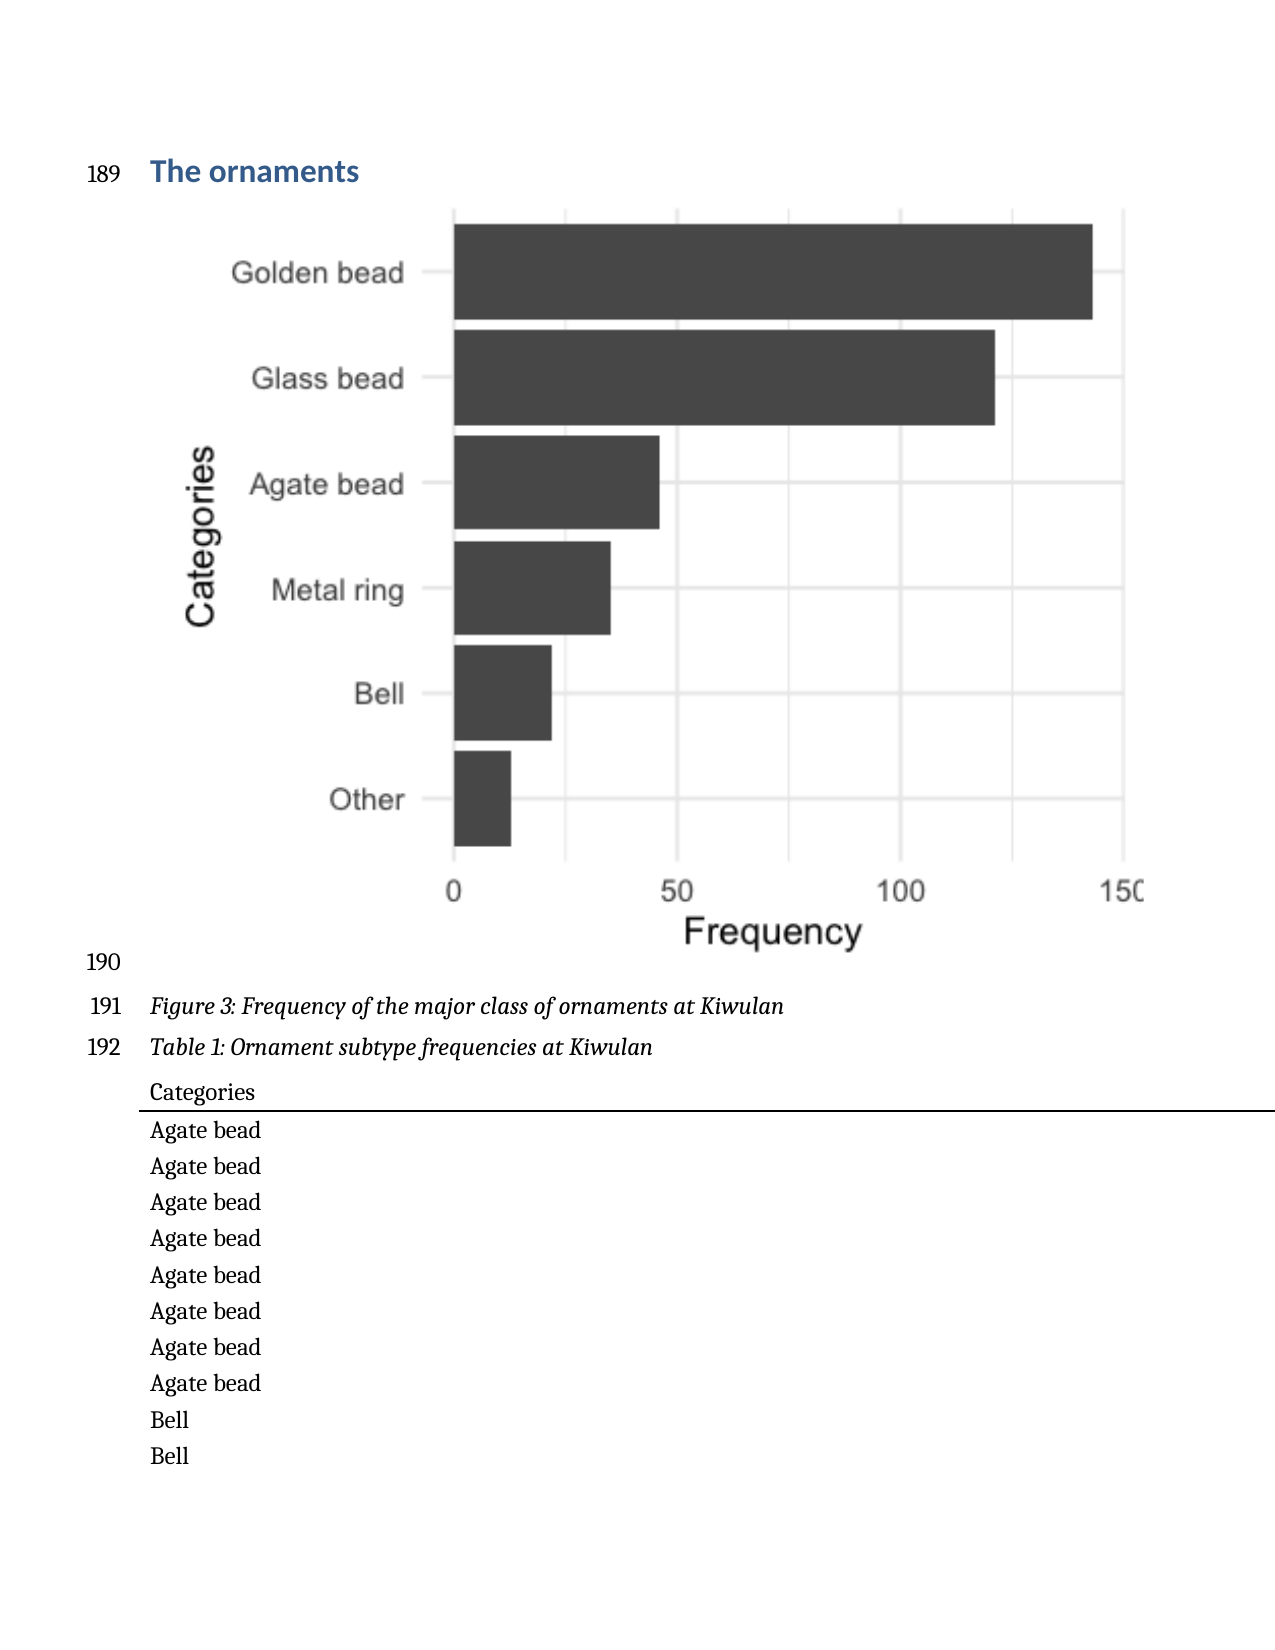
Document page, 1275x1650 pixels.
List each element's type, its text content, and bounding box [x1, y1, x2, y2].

table_cell Agate bead [139, 1112, 1275, 1148]
table_cell Agate bead [139, 1293, 1275, 1329]
text Figure 3: Frequency of the major class of ornaments at Kiwulan [150, 992, 1125, 1020]
table_cell Bell [139, 1438, 1275, 1474]
table_header Categories [139, 1074, 1275, 1110]
table_cell Agate bead [139, 1221, 1275, 1257]
table_cell Agate bead [139, 1366, 1275, 1402]
table_cell Agate bead [139, 1329, 1275, 1366]
table_cell Agate bead [139, 1184, 1275, 1221]
picture [168, 190, 1144, 971]
table_cell Agate bead [139, 1148, 1275, 1184]
table_cell Bell [139, 1402, 1275, 1438]
table_cell Agate bead [139, 1257, 1275, 1293]
text Table 1: Ornament subtype frequencies at Kiwulan [150, 1033, 1125, 1062]
subtitle The ornaments [150, 150, 1125, 191]
